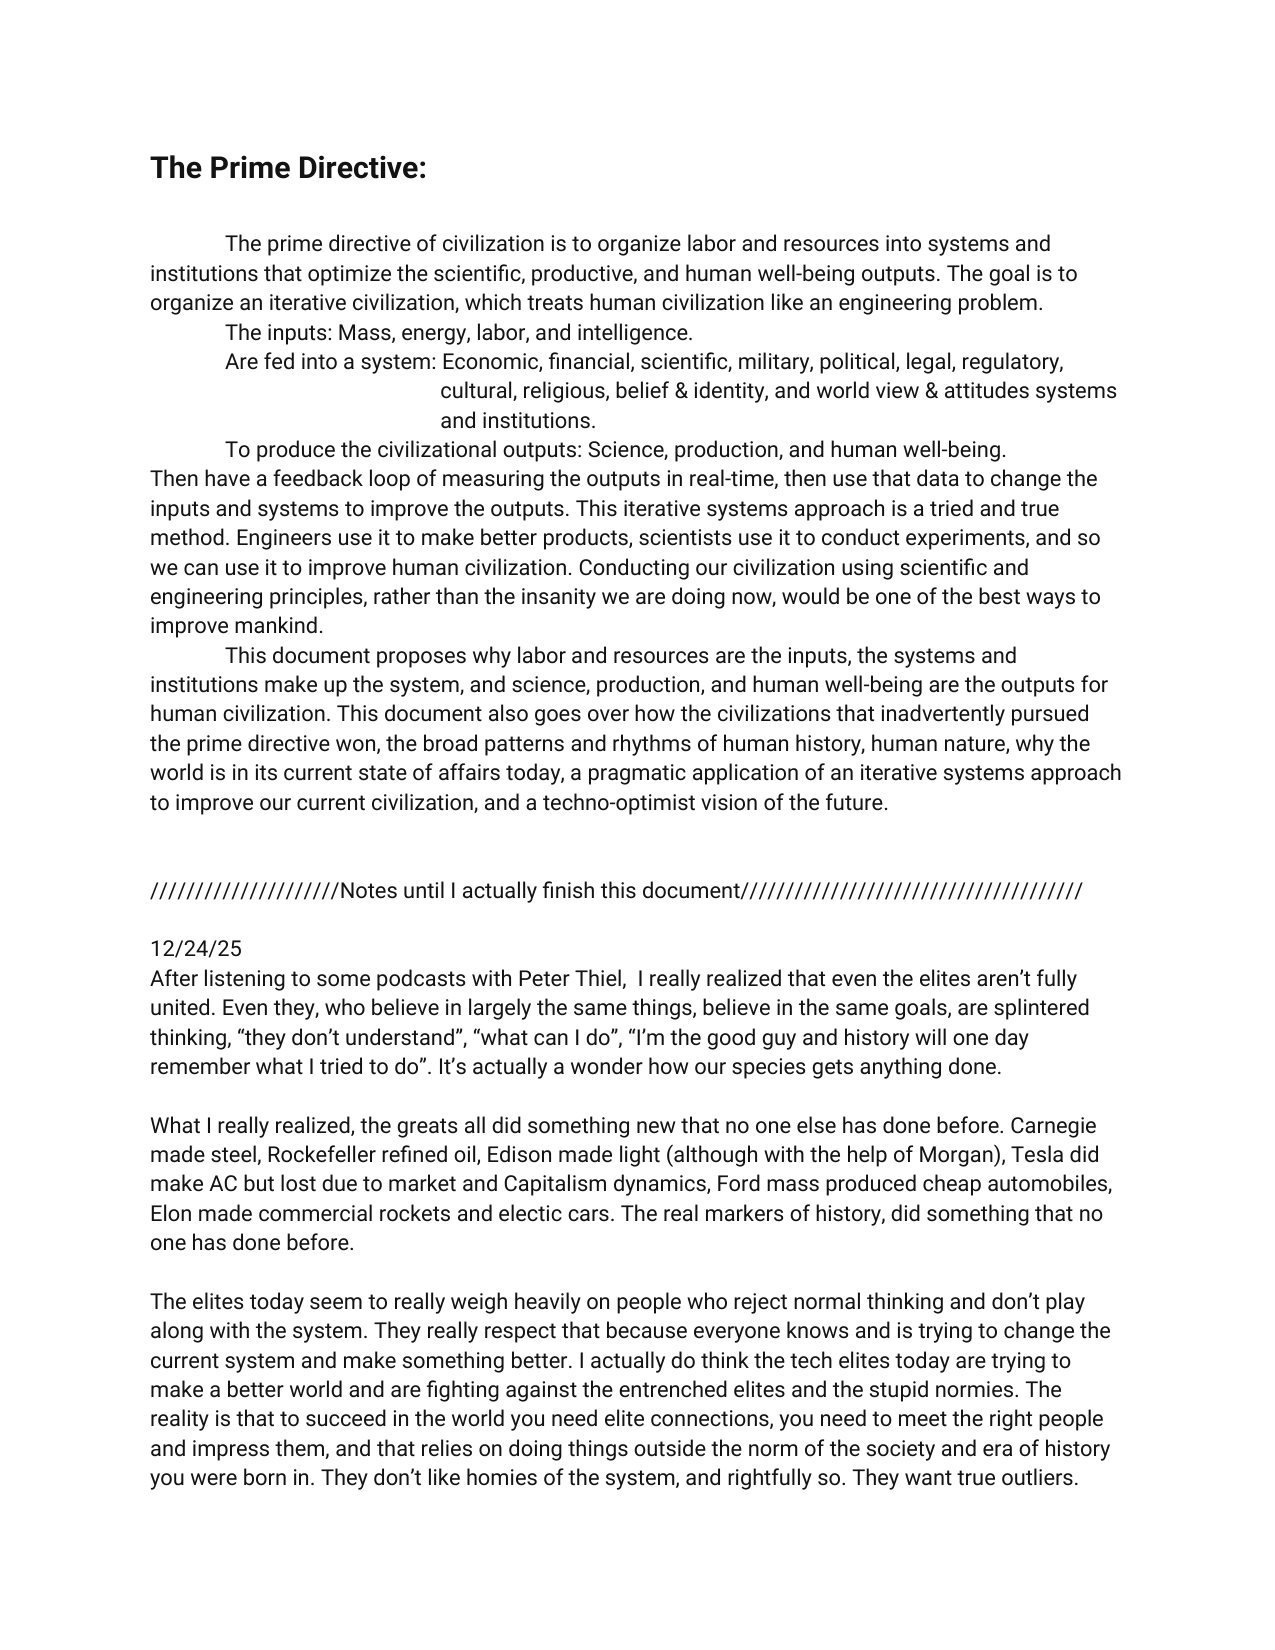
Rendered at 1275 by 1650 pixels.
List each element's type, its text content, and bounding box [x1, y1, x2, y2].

text To produce the civilizational outputs: Science, production, and human well-being. [150, 437, 1125, 463]
text cultural, religious, belief & identity, and world view & attitudes systems [375, 378, 1125, 404]
text This document proposes why labor and resources are the inputs, the systems and institutions make up the system, and science, production, and human well-being are the outputs for human civilization. This document also goes over how the civilizations that inadvertently pursued the prime directive won, the broad patterns and rhythms of human history, human nature, why the world is in its current state of affairs today, a pragmatic application of an iterative systems approach to improve our current civilization, and a techno-optimist vision of the future. [150, 643, 1125, 815]
text Then have a feedback loop of measuring the outputs in real-time, then use that data to change the inputs and systems to improve the outputs. This iterative systems approach is a tried and true method. Engineers use it to make better products, scientists use it to conduct experiments, and so we can use it to improve human civilization. Conducting our civilization using scientific and engineering principles, rather than the insanity we are doing now, would be one of the best ways to improve mankind. [150, 466, 1125, 639]
text What I really realized, the greats all did something new that no one else has done before. Carnegie made steel, Rockefeller refined oil, Edison made light (although with the help of Morgan), Tesla did make AC but lost due to market and Capitalism dynamics, Ford mass produced cheap automobiles, Elon made commercial rockets and electic cars. The real markers of history, did something that no one has done before. [150, 1113, 1125, 1256]
text After listening to some podcasts with Peter Thiel, I really realized that even the elites aren’t fully united. Even they, who believe in largely the same things, believe in the same goals, are splintered thinking, “they don’t understand”, “what can I do”, “I’m the good guy and history will one day remember what I tried to do”. It’s actually a wonder how our species gets anything done. [150, 966, 1125, 1079]
text 12/24/25 [150, 936, 1125, 962]
text /////////////////////Notes until I actually finish this document////////////////////////////////////// [150, 878, 1125, 903]
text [150, 1289, 1125, 1491]
text The Prime Directive: [150, 150, 1125, 185]
text The prime directive of civilization is to organize labor and resources into systems and institutions that optimize the scientific, productive, and human well-being outputs. The goal is to organize an iterative civilization, which treats human civilization like an engineering problem. [150, 231, 1125, 316]
text and institutions. [375, 408, 1125, 433]
text Are fed into a system: Economic, financial, scientific, military, political, legal, regulatory, [225, 349, 1125, 374]
text The inputs: Mass, energy, labor, and intelligence. [150, 319, 1125, 345]
